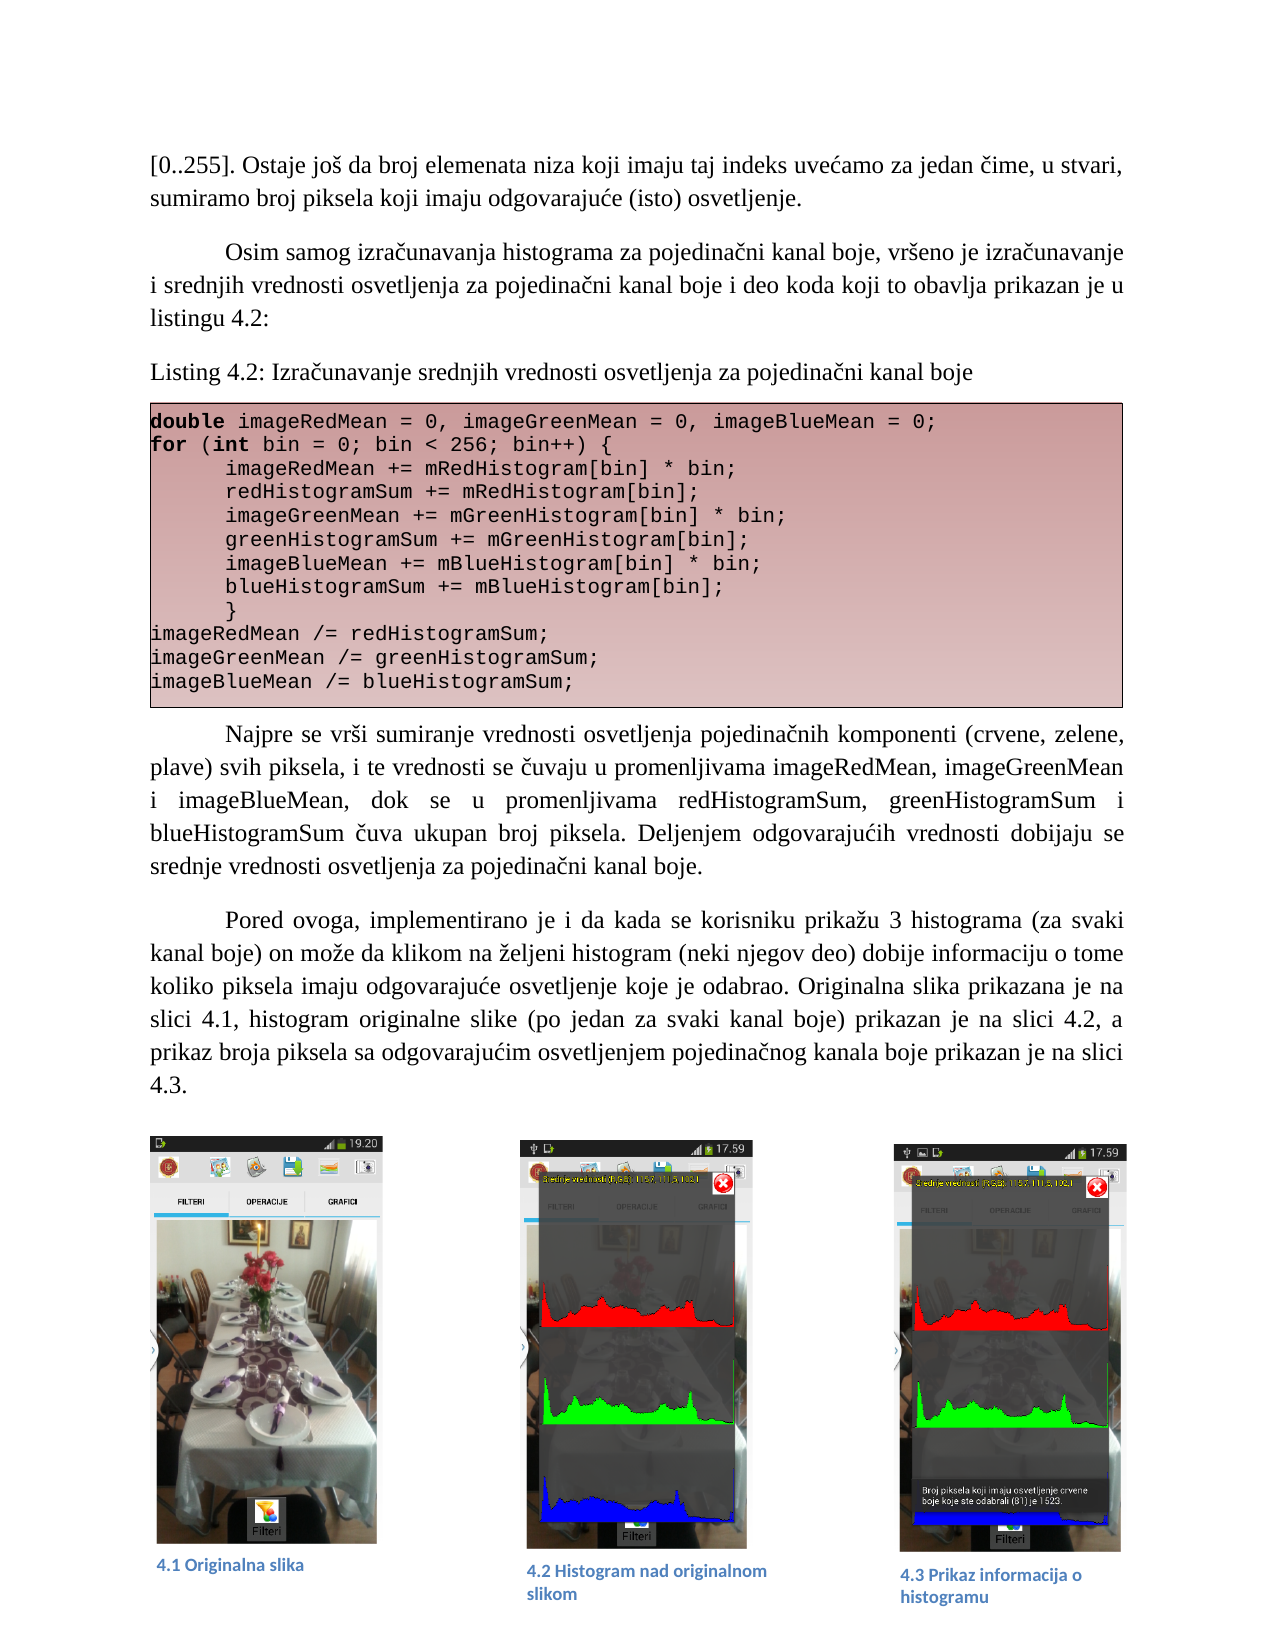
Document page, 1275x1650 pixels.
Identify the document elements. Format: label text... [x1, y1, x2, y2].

text Pored ovoga, implementirano je i da kada se korisniku prikažu 3 histograma (za svaki kanal boje) on može da klikom na željeni histogram (neki njegov deo) dobije informaciju o tome koliko piksela imaju odgovarajuće osvetljenje koje je odabrao. Originalna slika prikazana je na slici 4.1, histogram originalne slike (po jedan za svaki kanal boje) prikazan je na slici 4.2, a prikaz broja piksela sa odgovarajućim osvetljenjem pojedinačnog kanala boje prikazan je na slici 4.3. [150, 905, 1125, 1098]
text redHistogramSum += mRedHistogram[bin]; [150, 482, 1125, 505]
text imageRedMean += mRedHistogram[bin] * bin; [150, 458, 1125, 482]
text imageBlueMean /= blueHistogramSum; [150, 671, 1125, 694]
text imageGreenMean += mGreenHistogram[bin] * bin; [150, 505, 1125, 529]
text Osim samog izračunavanja histograma za pojedinačni kanal boje, vršeno je izračunavanje i srednjih vrednosti osvetljenja za pojedinačni kanal boje i deo koda koji to obavlja prikazan je u listingu 4.2: [150, 237, 1125, 332]
text } [150, 600, 1125, 623]
text for (int bin = 0; bin < 256; bin++) { [150, 434, 1125, 458]
text greenHistogramSum += mGreenHistogram[bin]; [150, 529, 1125, 552]
text imageRedMean /= redHistogramSum; [150, 623, 1125, 647]
text imageBlueMean += mBlueHistogram[bin] * bin; [150, 552, 1125, 576]
text imageGreenMean /= greenHistogramSum; [150, 647, 1125, 671]
picture [893, 1144, 1127, 1558]
text blueHistogramSum += mBlueHistogram[bin]; [150, 576, 1125, 600]
text Listing 4.2: Izračunavanje srednjih vrednosti osvetljenja za pojedinačni kanal boje [150, 357, 1125, 386]
picture [150, 1136, 383, 1550]
text Najpre se vrši sumiranje vrednosti osvetljenja pojedinačnih komponenti (crvene, zelene, plave) svih piksela, i te vrednosti se čuvaju u promenljivama imageRedMean, imageGreenMean i imageBlueMean, dok se u promenljivama redHistogramSum, greenHistogramSum i blueHistogramSum čuva ukupan broj piksela. Deljenjem odgovarajućih vrednosti dobijaju se srednje vrednosti osvetljenja za pojedinačni kanal boje. [150, 719, 1125, 879]
picture [520, 1140, 753, 1555]
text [150, 150, 1125, 212]
text double imageRedMean = 0, imageGreenMean = 0, imageBlueMean = 0; [150, 411, 1125, 434]
